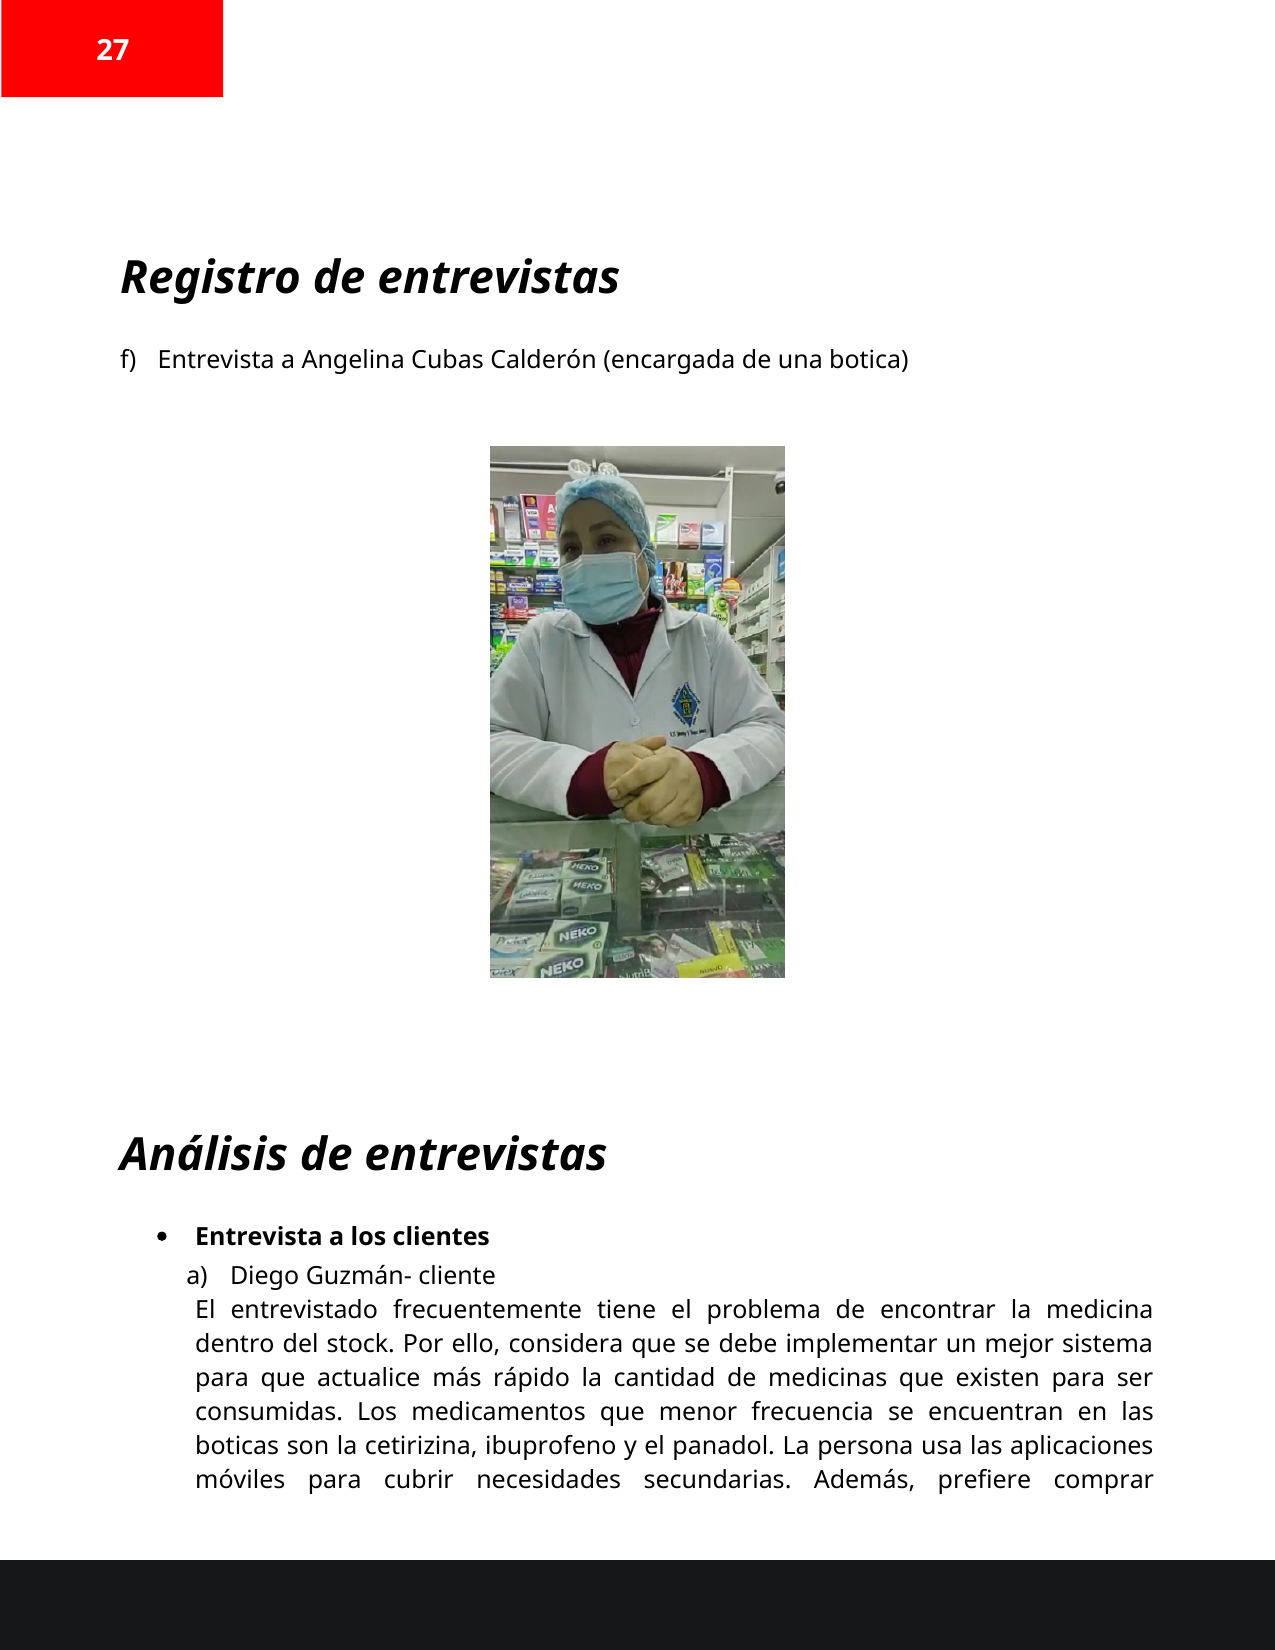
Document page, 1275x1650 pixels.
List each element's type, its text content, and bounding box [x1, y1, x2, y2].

list Diego Guzmán- cliente [186, 1257, 1155, 1291]
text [195, 1291, 1155, 1496]
list Entrevista a Angelina Cubas Calderón (encargada de una botica) [120, 341, 1155, 376]
list Entrevista a los clientes [157, 1218, 1155, 1252]
picture [490, 446, 785, 978]
text Análisis de entrevistas [120, 1121, 1155, 1184]
text Registro de entrevistas [120, 245, 1155, 307]
